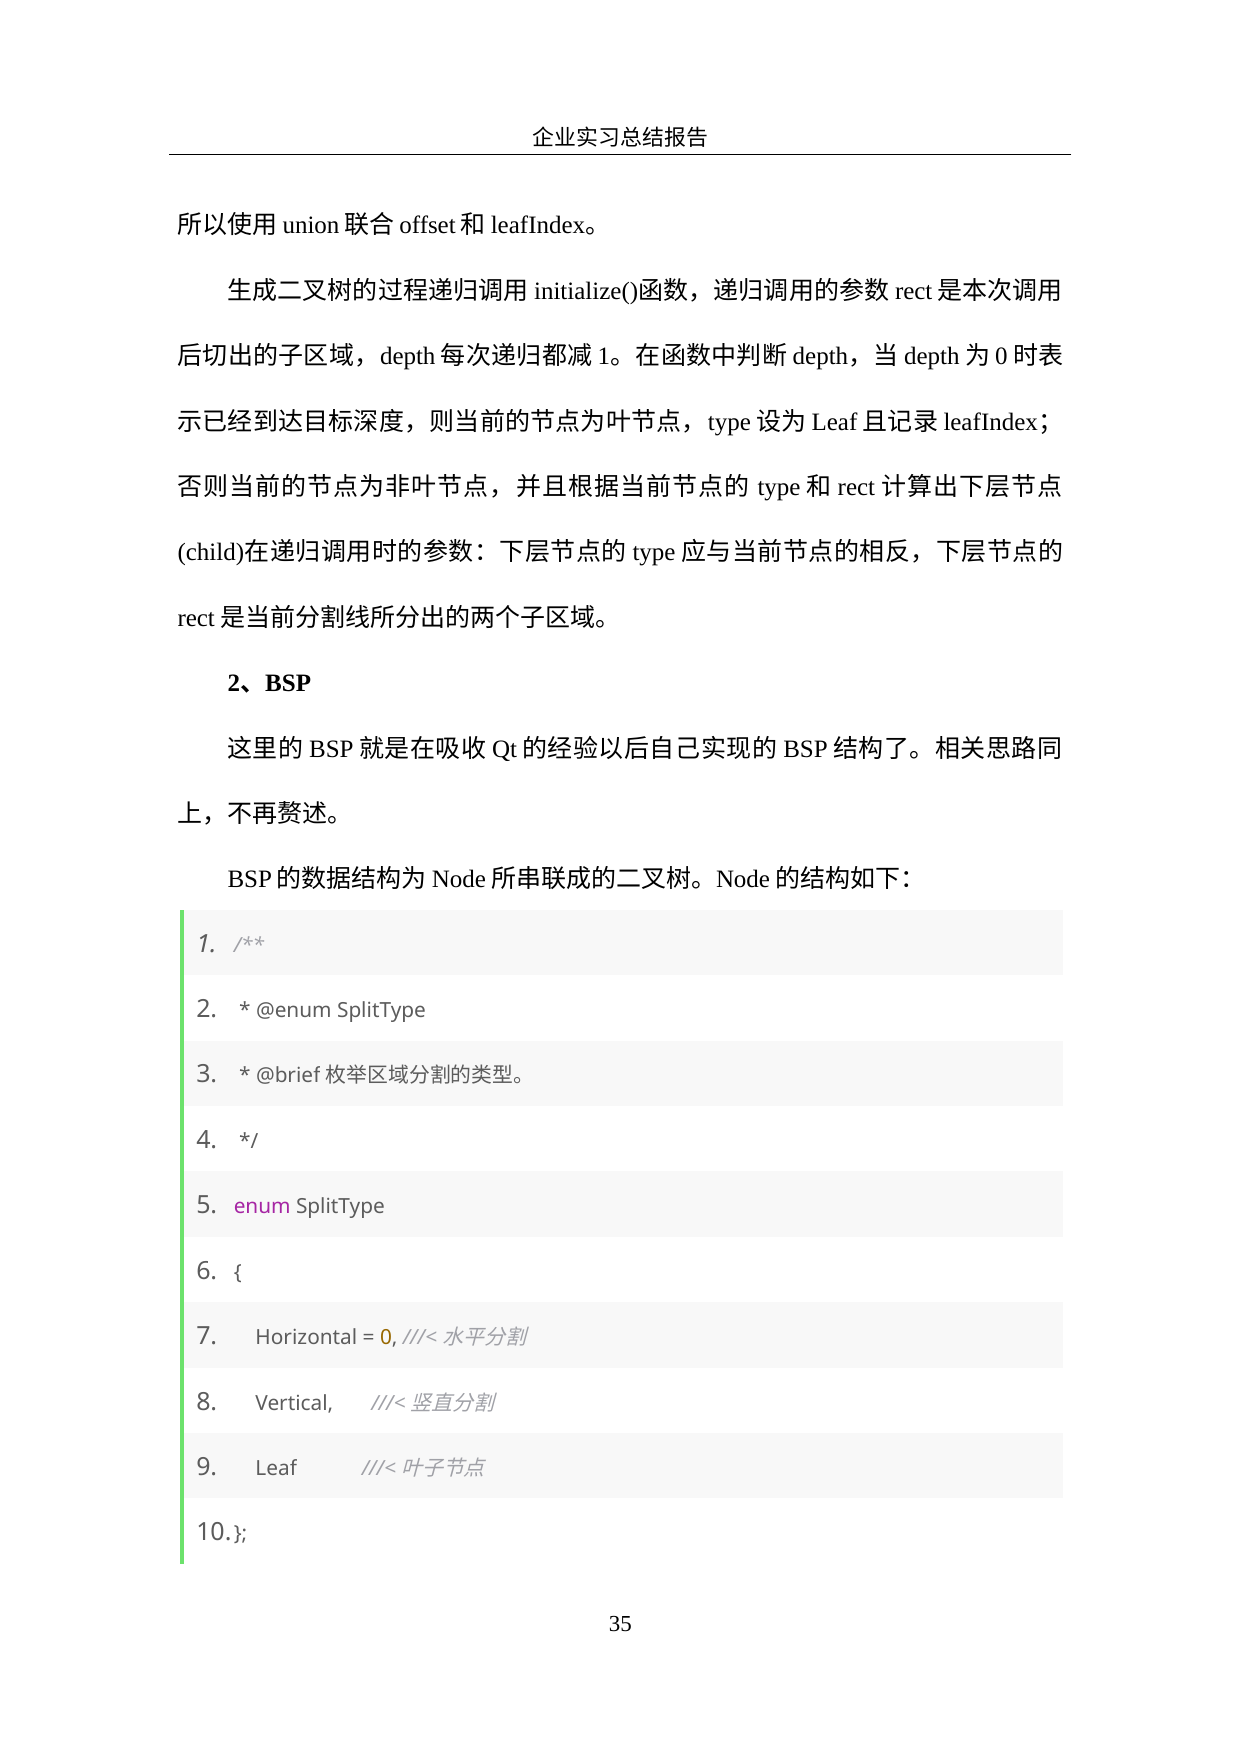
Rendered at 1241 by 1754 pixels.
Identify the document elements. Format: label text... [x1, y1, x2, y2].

list * @enum SplitType [184, 975, 1063, 1041]
list Horizontal = 0, ///< 水平分割 [184, 1302, 1063, 1368]
text BSP的数据结构为Node所串联成的二叉树。Node的结构如下： [177, 844, 1063, 910]
text 这里的BSP就是在吸收Qt的经验以后自己实现的BSP结构了。相关思路同上，不再赘述。 [177, 713, 1063, 844]
list /** [184, 910, 1063, 975]
list }; [184, 1498, 1063, 1564]
list 2、BSP [177, 648, 1063, 713]
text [177, 190, 1063, 256]
list Vertical, ///< 竖直分割 [184, 1368, 1063, 1433]
list enum SplitType [184, 1171, 1063, 1237]
list { [184, 1237, 1063, 1302]
list */ [184, 1106, 1063, 1171]
list Leaf ///< 叶子节点 [184, 1433, 1063, 1498]
text 生成二叉树的过程递归调用initialize()函数，递归调用的参数rect是本次调用后切出的子区域，depth每次递归都减1。在函数中判断depth，当depth为0时表示已经到达目标深度，则当前的节点为叶节点，type设为Leaf且记录leafIndex；否则当前的节点为非叶节点，并且根据当前节点的type和rect计算出下层节点(child)在递归调用时的参数：下层节点的type应与当前节点的相反，下层节点的rect是当前分割线所分出的两个子区域。 [177, 256, 1063, 648]
list * @brief 枚举区域分割的类型。 [184, 1041, 1063, 1106]
